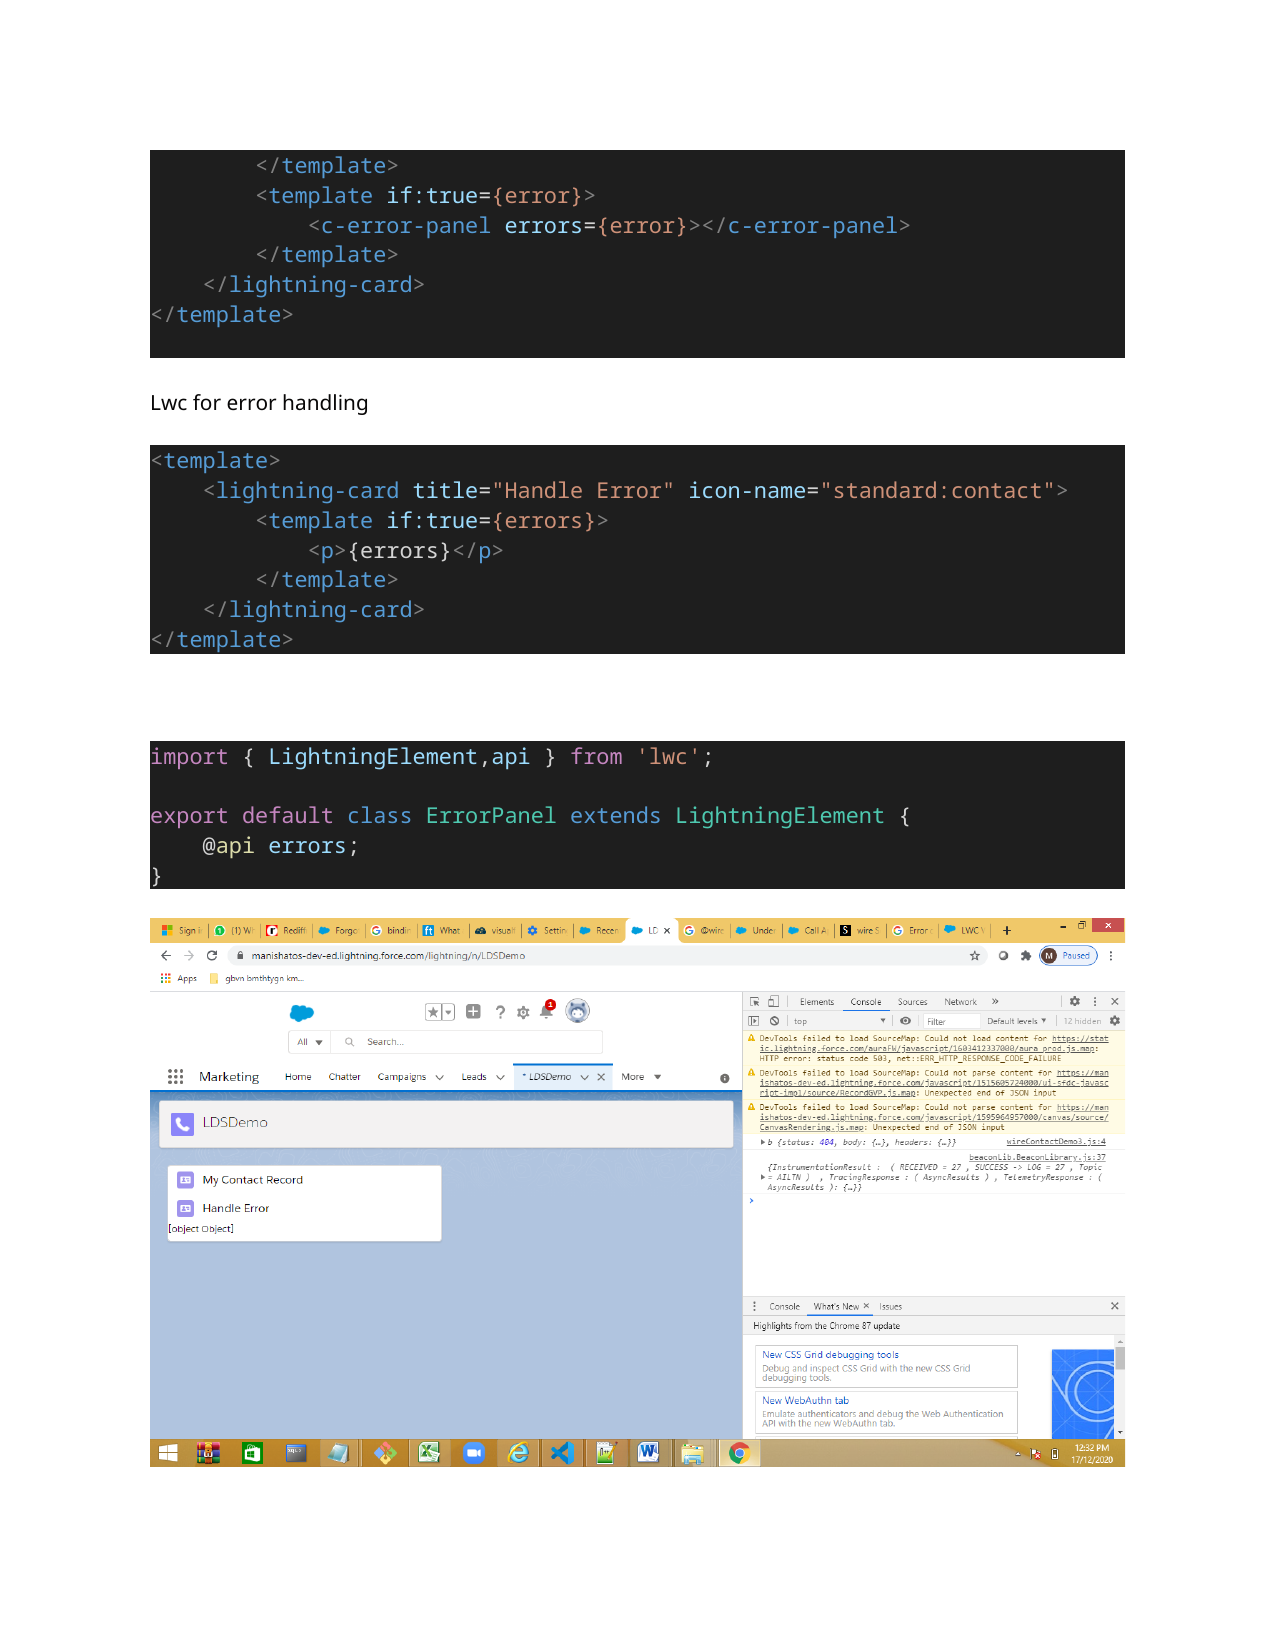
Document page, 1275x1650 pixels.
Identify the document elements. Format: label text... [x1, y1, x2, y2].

text <c-error-panel errors={error}></c-error-panel> [150, 209, 1125, 239]
text <template> [150, 445, 1125, 475]
text Lwc for error handling [150, 388, 1125, 416]
text <template if:true={error}> [150, 180, 1125, 209]
text </template> [150, 239, 1125, 269]
text <p>{errors}</p> [150, 535, 1125, 564]
text <lightning-card title="Handle Error" icon-name="standard:contact"> [150, 475, 1125, 505]
picture [150, 918, 1125, 1467]
text <template if:true={errors}> [150, 505, 1125, 535]
text </template> [150, 624, 1125, 654]
text </lightning-card> [150, 269, 1125, 299]
text } [150, 860, 1125, 889]
text </template> [150, 150, 1125, 180]
text @api errors; [150, 830, 1125, 860]
text import { LightningElement,api } from 'lwc'; [150, 741, 1125, 770]
text </template> [150, 299, 1125, 329]
text export default class ErrorPanel extends LightningElement { [150, 800, 1125, 830]
text </lightning-card> [150, 594, 1125, 624]
text </template> [150, 564, 1125, 594]
